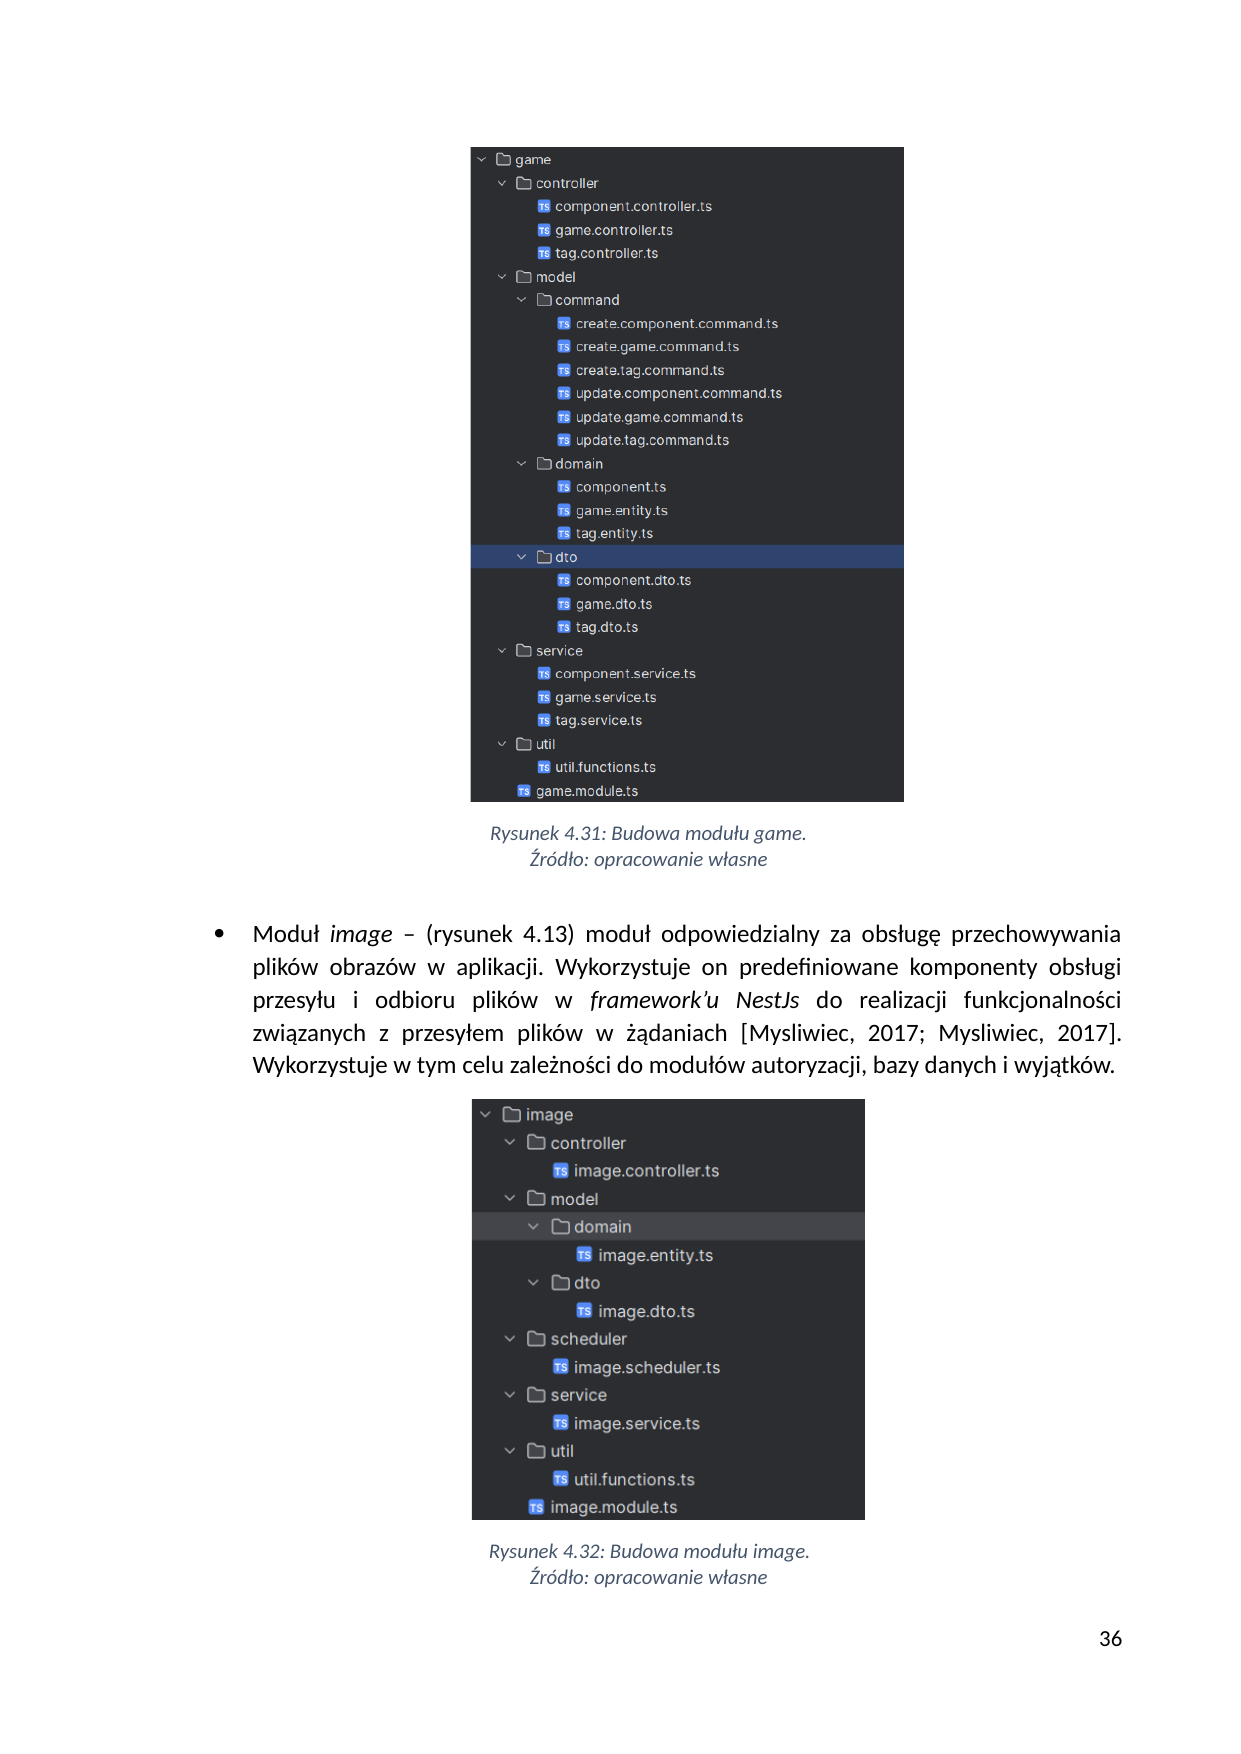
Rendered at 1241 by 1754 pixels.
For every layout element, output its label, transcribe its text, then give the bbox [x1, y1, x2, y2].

picture [470, 147, 904, 802]
picture [471, 1099, 865, 1520]
list Moduł image – (rysunek 4.13) moduł odpowiedzialny za obsługę przechowywania plików obrazów w aplikacji. Wykorzystuje on predefiniowane komponenty obsługi przesyłu i odbioru plików w framework’u NestJs do realizacji funkcjonalności związanych z przesyłem plików w żądaniach [Mysliwiec, 2017; Mysliwiec, 2017]. Wykorzystuje w tym celu zależności do modułów autoryzacji, bazy danych i wyjątków. [215, 918, 1122, 1080]
text Źródło: opracowanie własne [177, 1564, 1122, 1589]
text Źródło: opracowanie własne [177, 846, 1122, 871]
